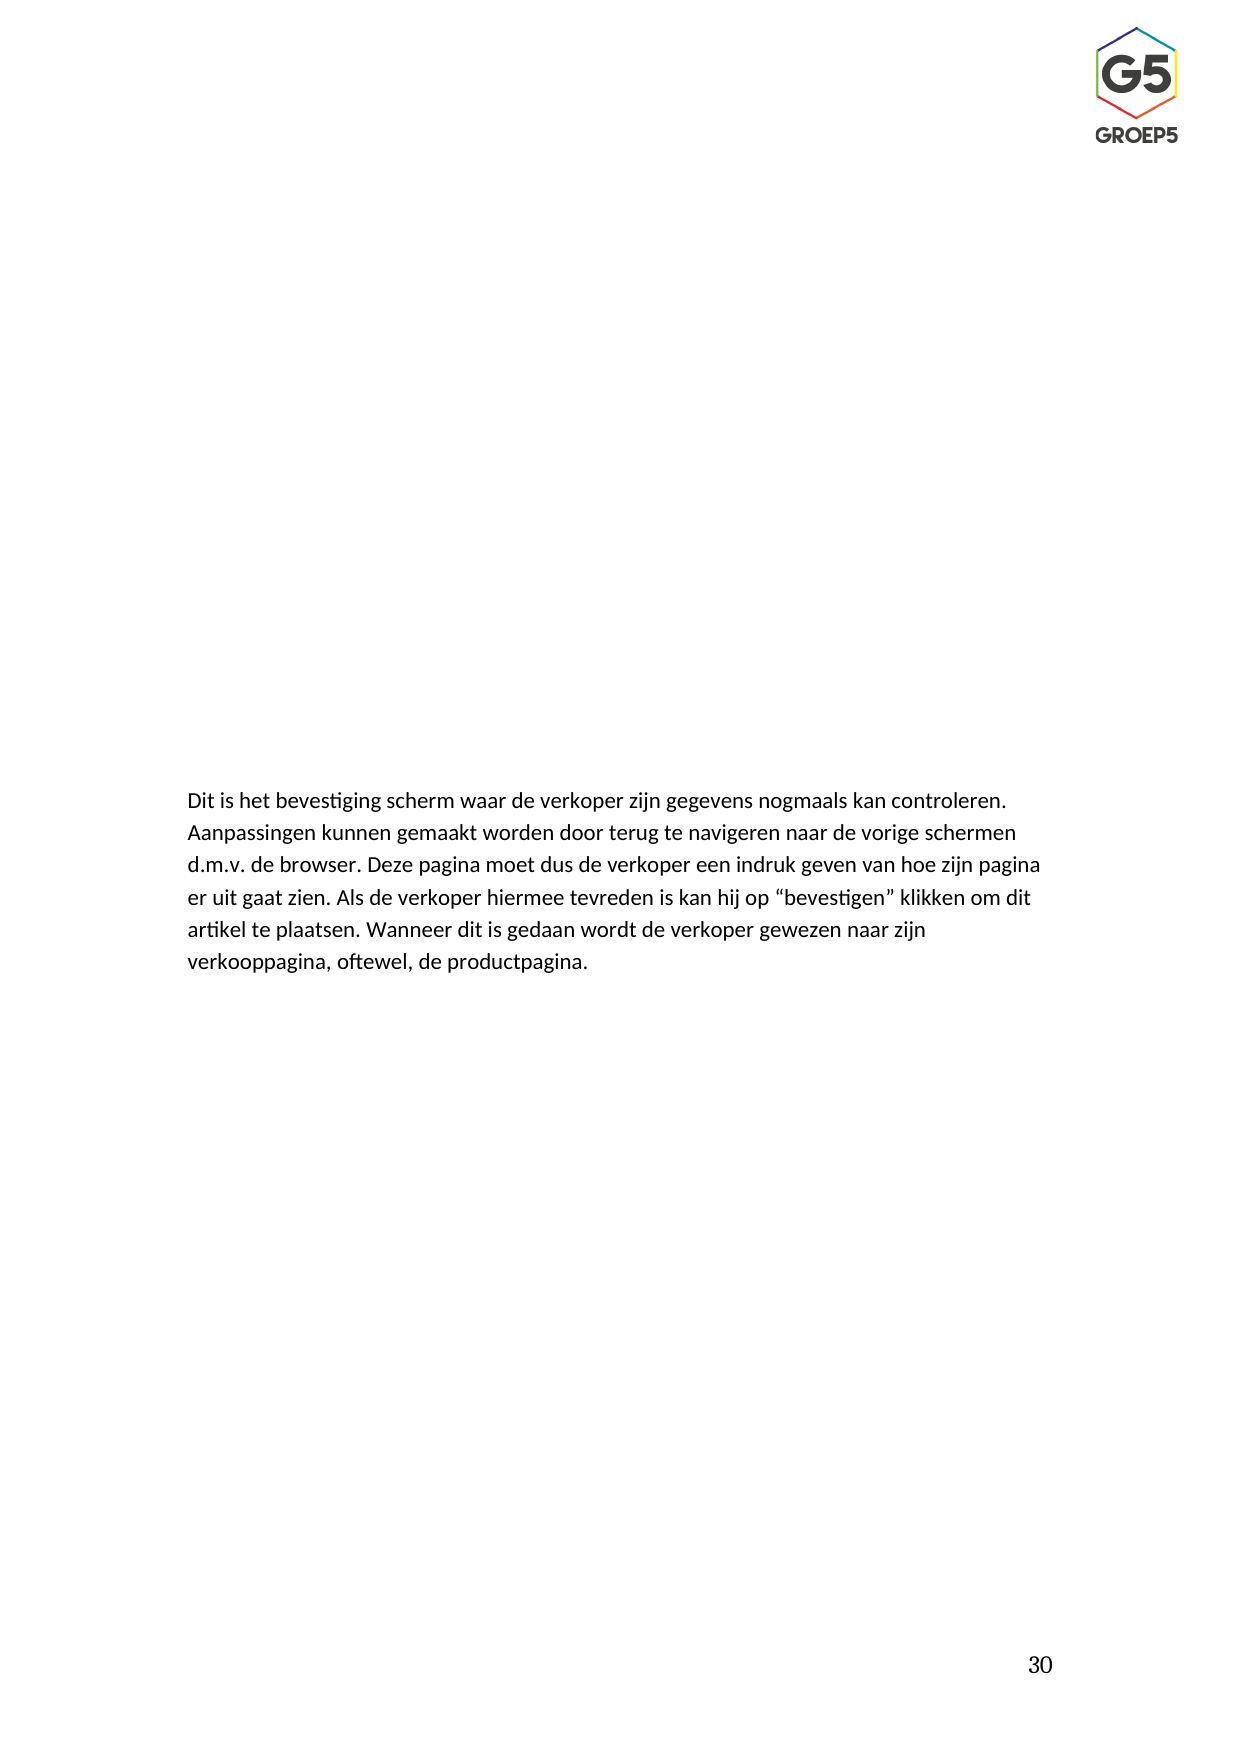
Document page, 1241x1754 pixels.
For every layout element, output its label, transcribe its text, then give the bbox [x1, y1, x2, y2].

picture [1095, 27, 1178, 143]
text Dit is het bevestiging scherm waar de verkoper zijn gegevens nogmaals kan controleren. Aanpassingen kunnen gemaakt worden door terug te navigeren naar de vorige schermen d.m.v. de browser. Deze pagina moet dus de verkoper een indruk geven van hoe zijn pagina er uit gaat zien. Als de verkoper hiermee tevreden is kan hij op “bevestigen” klikken om dit artikel te plaatsen. Wanneer dit is gedaan wordt de verkoper gewezen naar zijn verkooppagina, oftewel, de productpagina. [187, 786, 1053, 975]
